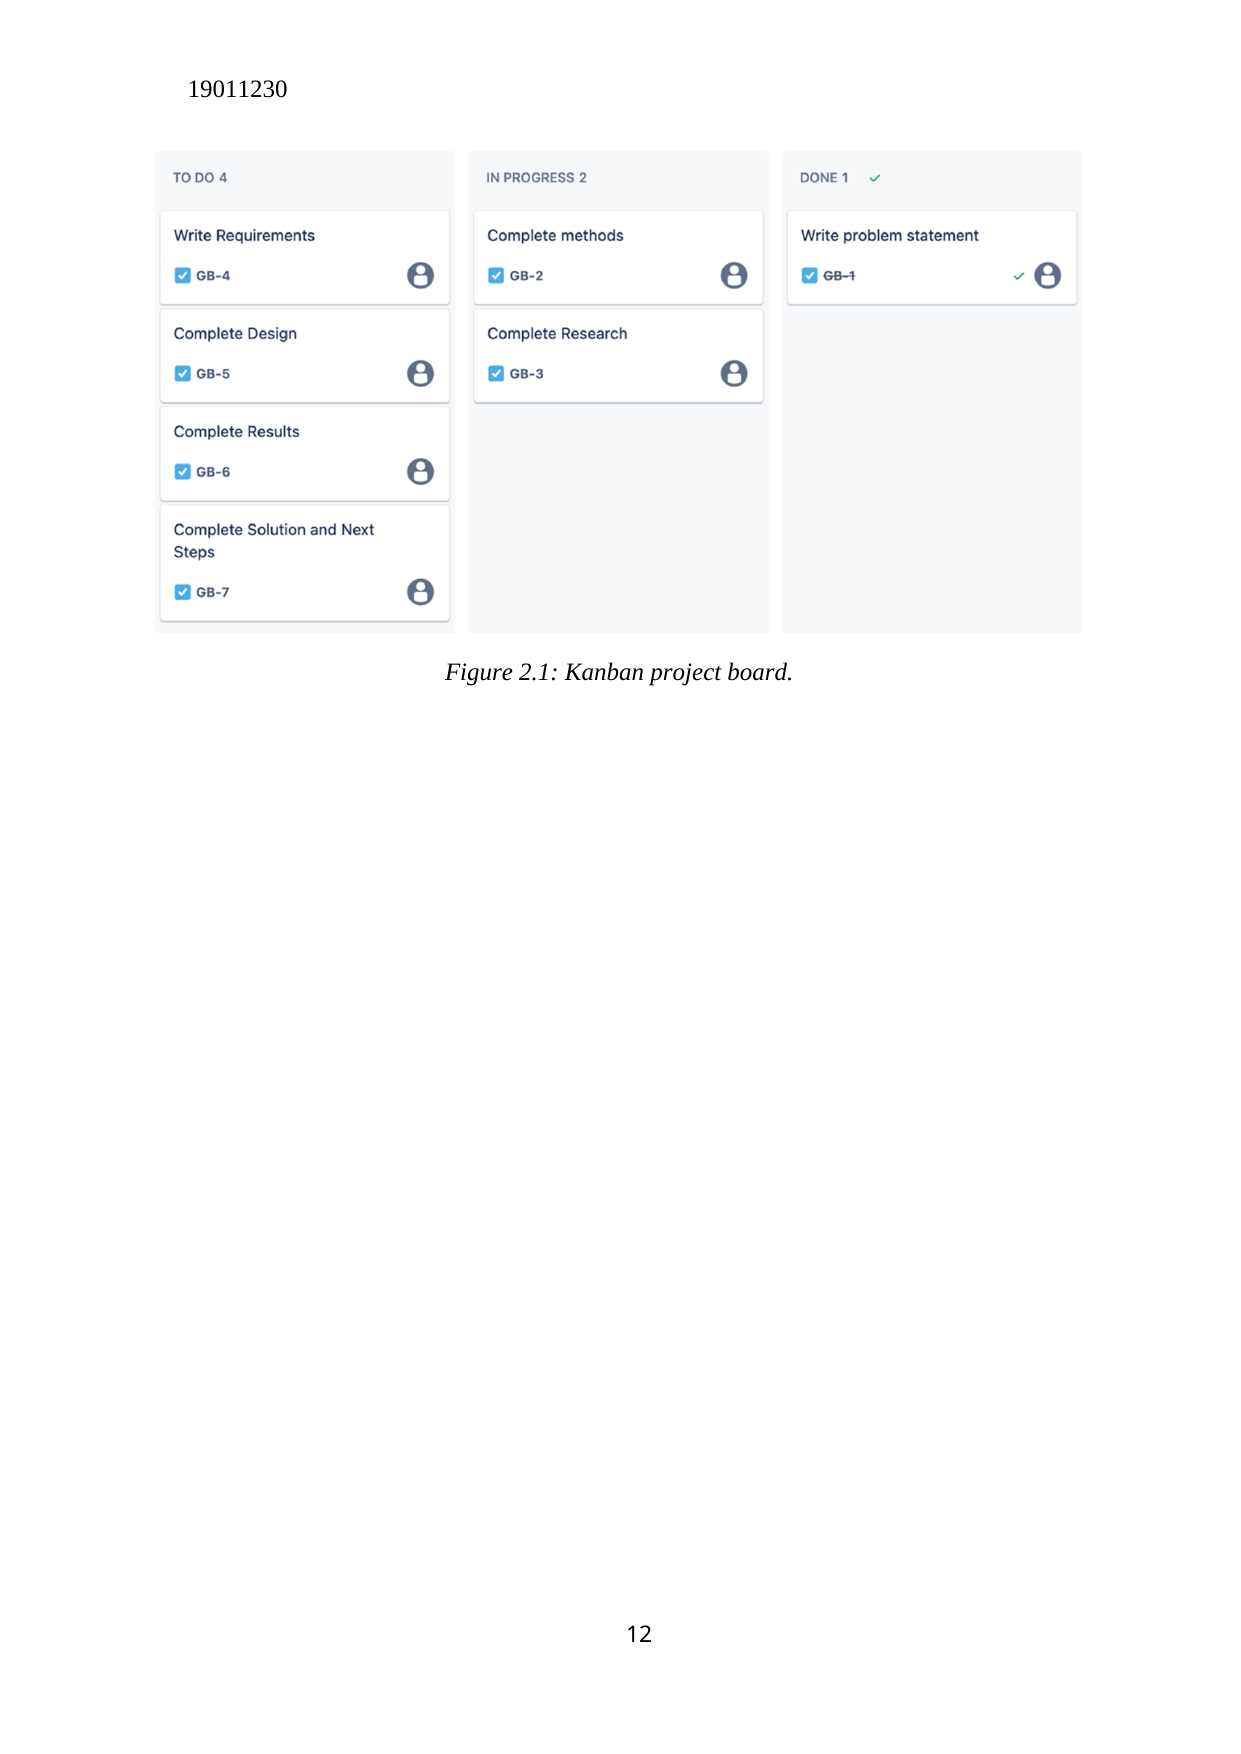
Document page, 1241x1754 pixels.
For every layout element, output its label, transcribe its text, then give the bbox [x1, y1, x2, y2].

picture [150, 150, 1091, 633]
text Figure 2.1: Kanban project board. [150, 657, 1090, 686]
